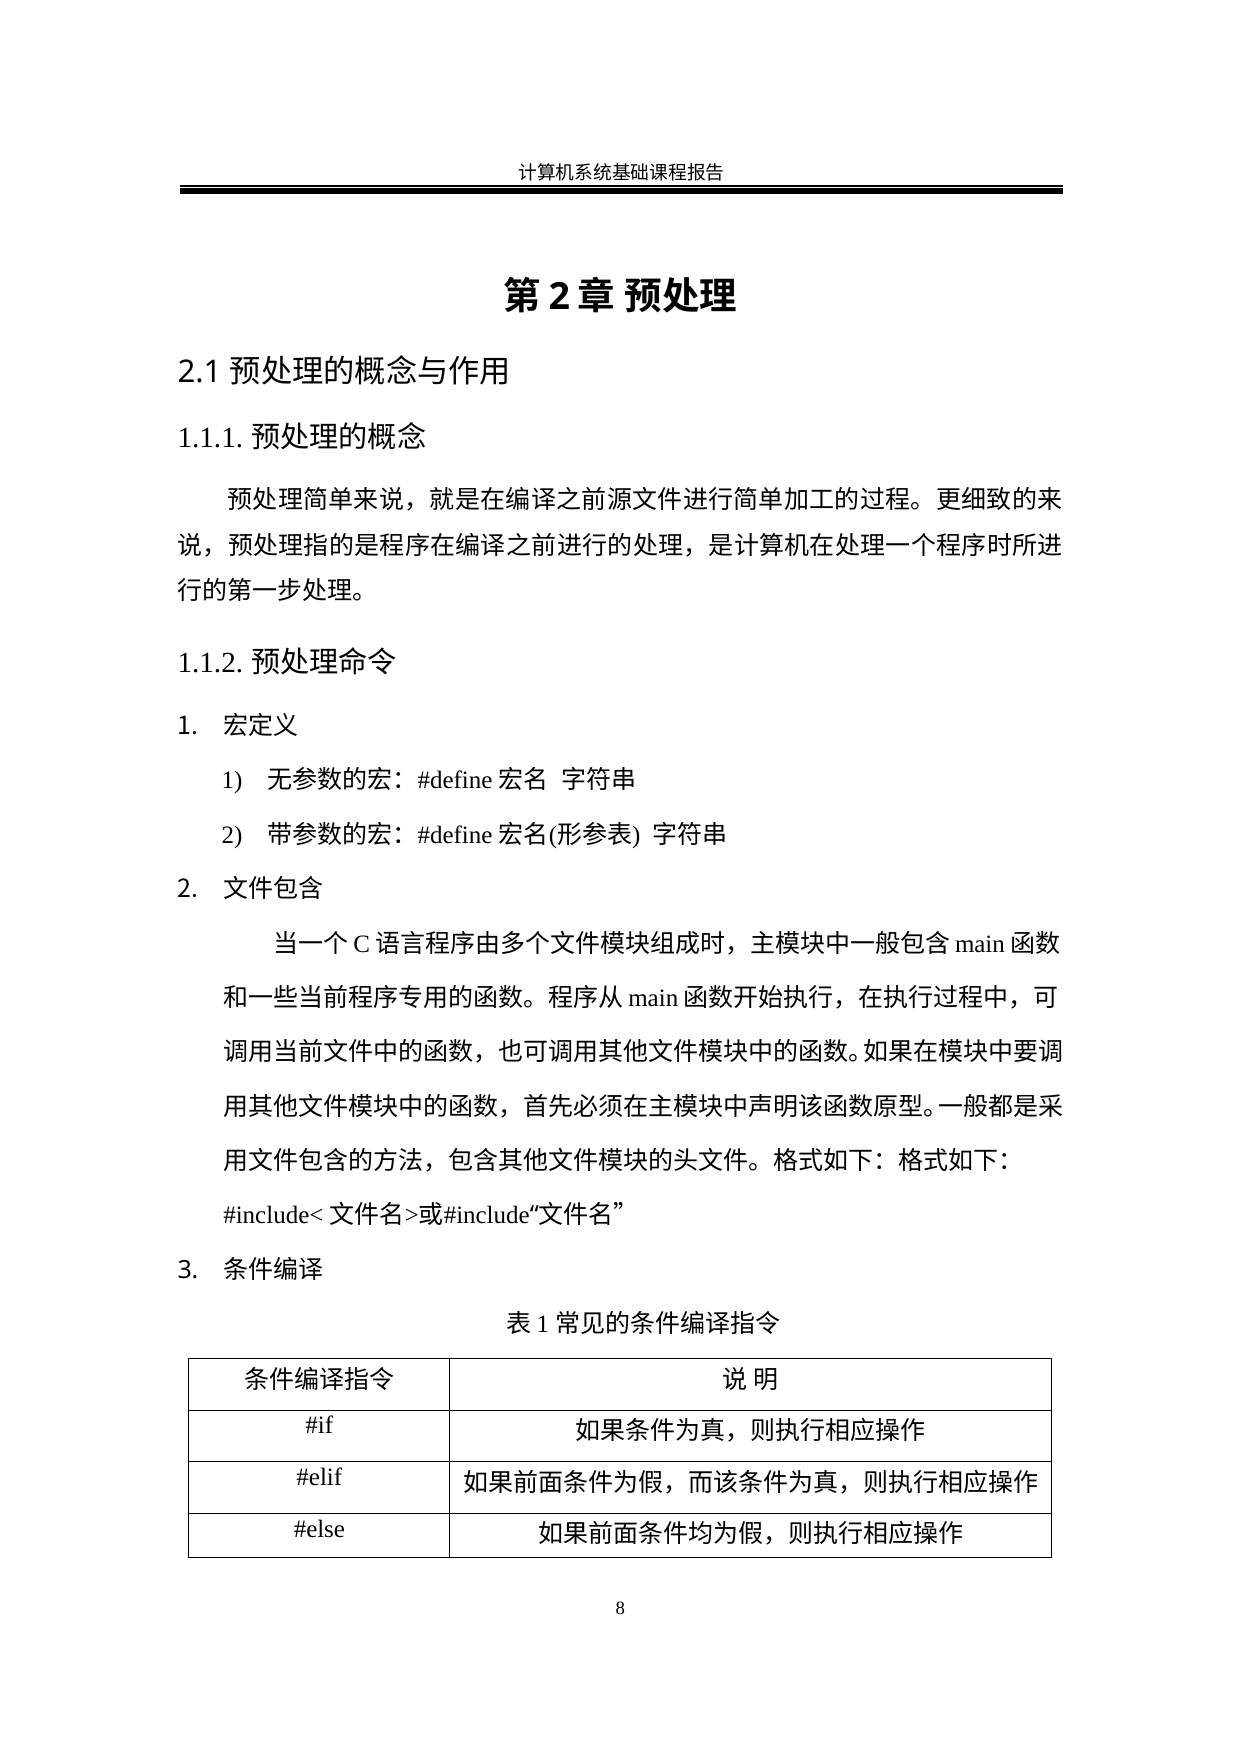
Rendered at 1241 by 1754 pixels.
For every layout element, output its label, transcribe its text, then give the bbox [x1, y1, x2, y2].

text 预处理简单来说，就是在编译之前源文件进行简单加工的过程。更细致的来说，预处理指的是程序在编译之前进行的处理，是计算机在处理一个程序时所进行的第一步处理。 [177, 480, 1063, 607]
list 无参数的宏：#define 宏名 字符串 [221, 760, 1063, 796]
table_header 说 明 [450, 1359, 1051, 1409]
subtitle 第2章 预处理 [177, 242, 1063, 326]
text #include< 文件名>或#include“文件名” [223, 1195, 1063, 1231]
table_cell 如果前面条件为假，而该条件为真，则执行相应操作 [450, 1462, 1051, 1513]
text 表 1 常见的条件编译指令 [223, 1304, 1063, 1340]
table_cell 如果前面条件均为假，则执行相应操作 [450, 1514, 1051, 1557]
table_header 条件编译指令 [189, 1359, 449, 1409]
list 文件包含 [177, 869, 1063, 905]
table_cell 如果条件为真，则执行相应操作 [450, 1411, 1051, 1461]
subtitle 预处理的概念 [177, 415, 1063, 455]
list 带参数的宏：#define 宏名(形参表) 字符串 [221, 814, 1063, 851]
list 条件编译 [177, 1249, 1063, 1286]
table_cell #else [189, 1514, 449, 1557]
subtitle 预处理命令 [177, 641, 1063, 681]
subtitle 2.1 预处理的概念与作用 [177, 351, 1063, 390]
list 宏定义 [177, 706, 1063, 742]
text 当一个C语言程序由多个文件模块组成时，主模块中一般包含main函数和一些当前程序专用的函数。程序从main函数开始执行，在执行过程中，可调用当前文件中的函数，也可调用其他文件模块中的函数。如果在模块中要调用其他文件模块中的函数，首先必须在主模块中声明该函数原型。一般都是采用文件包含的方法，包含其他文件模块的头文件。格式如下：格式如下： [223, 923, 1063, 1177]
table_cell #if [189, 1411, 449, 1461]
table_cell #elif [189, 1462, 449, 1513]
